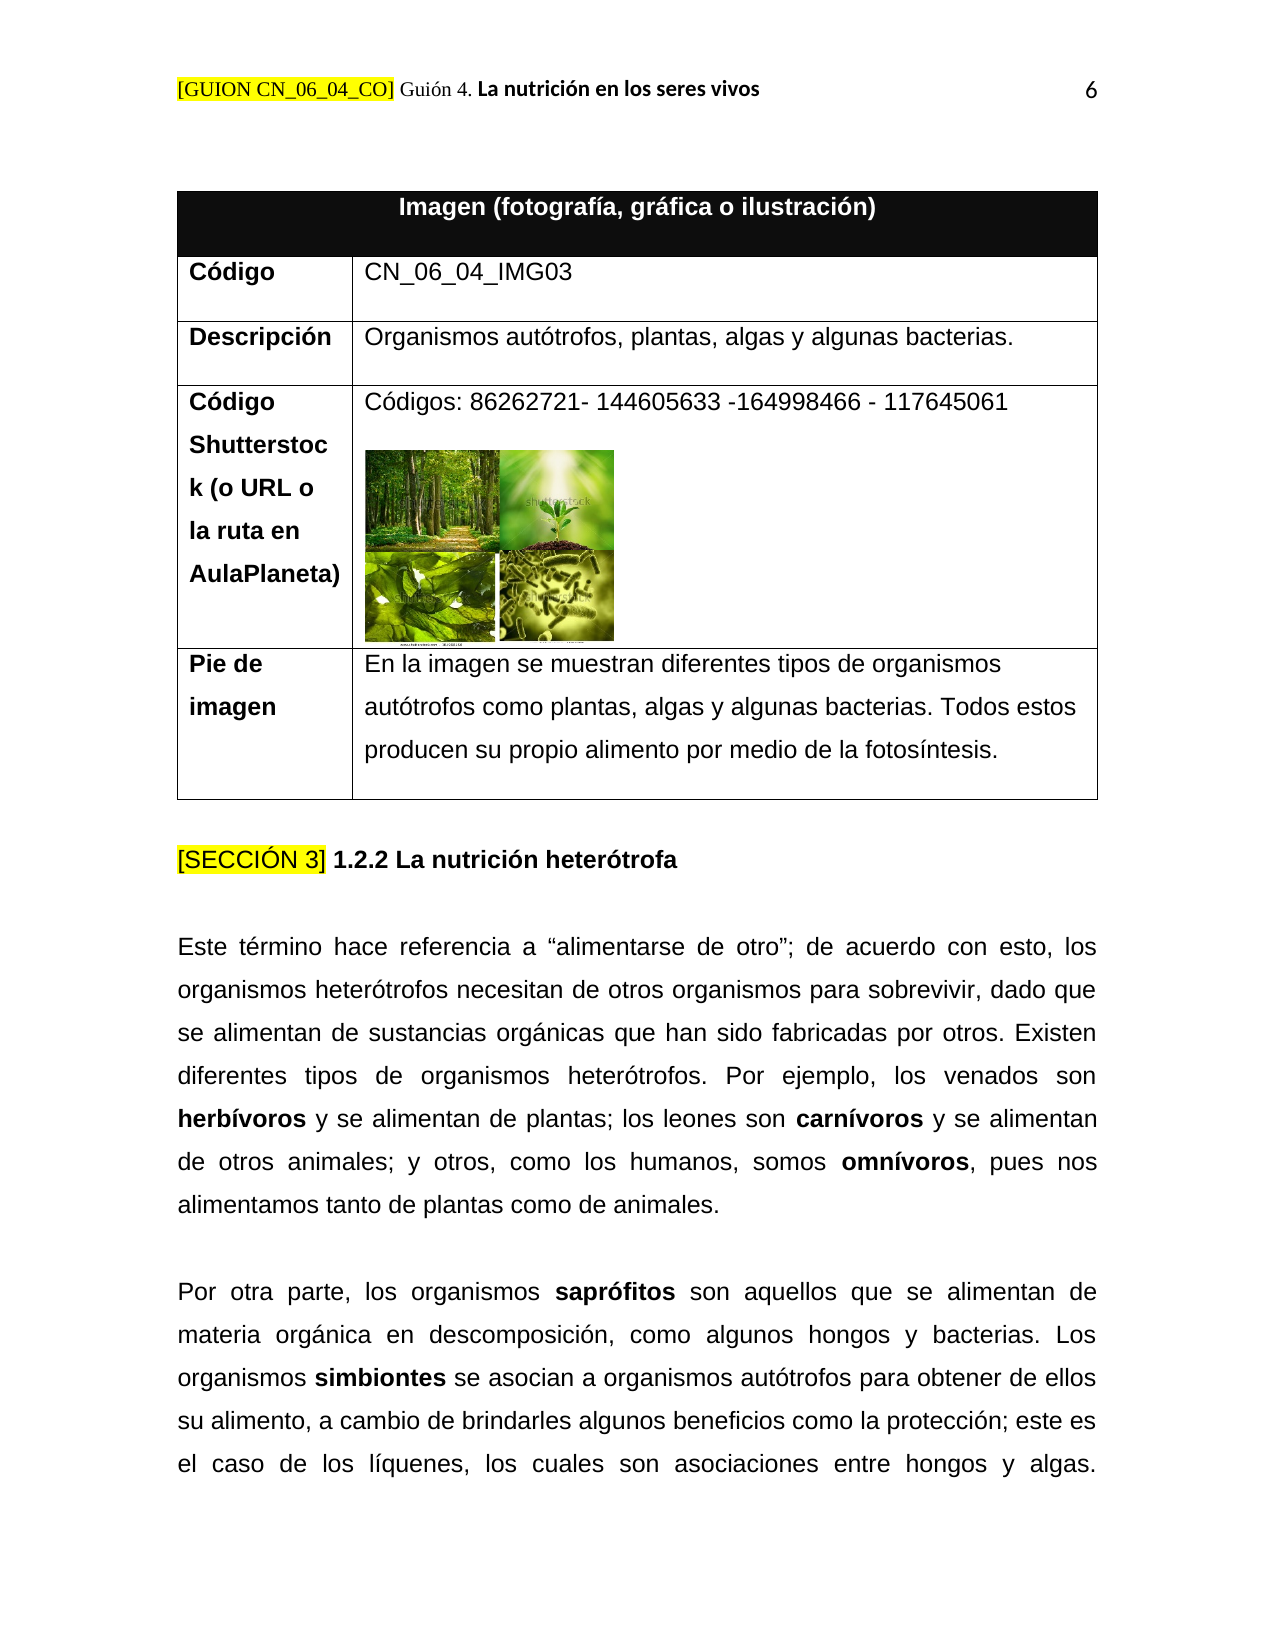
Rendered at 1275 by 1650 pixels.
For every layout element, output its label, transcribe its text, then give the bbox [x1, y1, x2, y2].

picture [363, 450, 614, 646]
text [SECCIÓN 3] 1.2.2 La nutrición heterótrofa [326, 845, 1098, 874]
table_cell Código [178, 257, 352, 321]
table_cell Pie de imagen [178, 649, 352, 799]
table_header Imagen (fotografía, gráfica o ilustración) [178, 192, 1097, 256]
table_cell CN_06_04_IMG03 [353, 257, 1097, 321]
table_cell Descripción [178, 322, 352, 385]
text Este término hace referencia a “alimentarse de otro”; de acuerdo con esto, los organismos heterótrofos necesitan de otros organismos para sobrevivir, dado que se alimentan de sustancias orgánicas que han sido fabricadas por otros. Existen diferentes tipos de organismos heterótrofos. Por ejemplo, los venados son herbívoros y se alimentan de plantas; los leones son carnívoros y se alimentan de otros animales; y otros, como los humanos, somos omnívoros, pues nos alimentamos tanto de plantas como de animales. [177, 932, 1098, 1219]
table_cell Códigos: 86262721- 144605633 -164998466 - 117645061 [353, 386, 1097, 647]
table_cell Organismos autótrofos, plantas, algas y algunas bacterias. [353, 322, 1097, 385]
table_cell En la imagen se muestran diferentes tipos de organismos autótrofos como plantas, algas y algunas bacterias. Todos estos producen su propio alimento por medio de la fotosíntesis. [353, 649, 1097, 799]
table_cell Código Shutterstock (o URL o la ruta en AulaPlaneta) [178, 386, 352, 647]
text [177, 1277, 1098, 1478]
